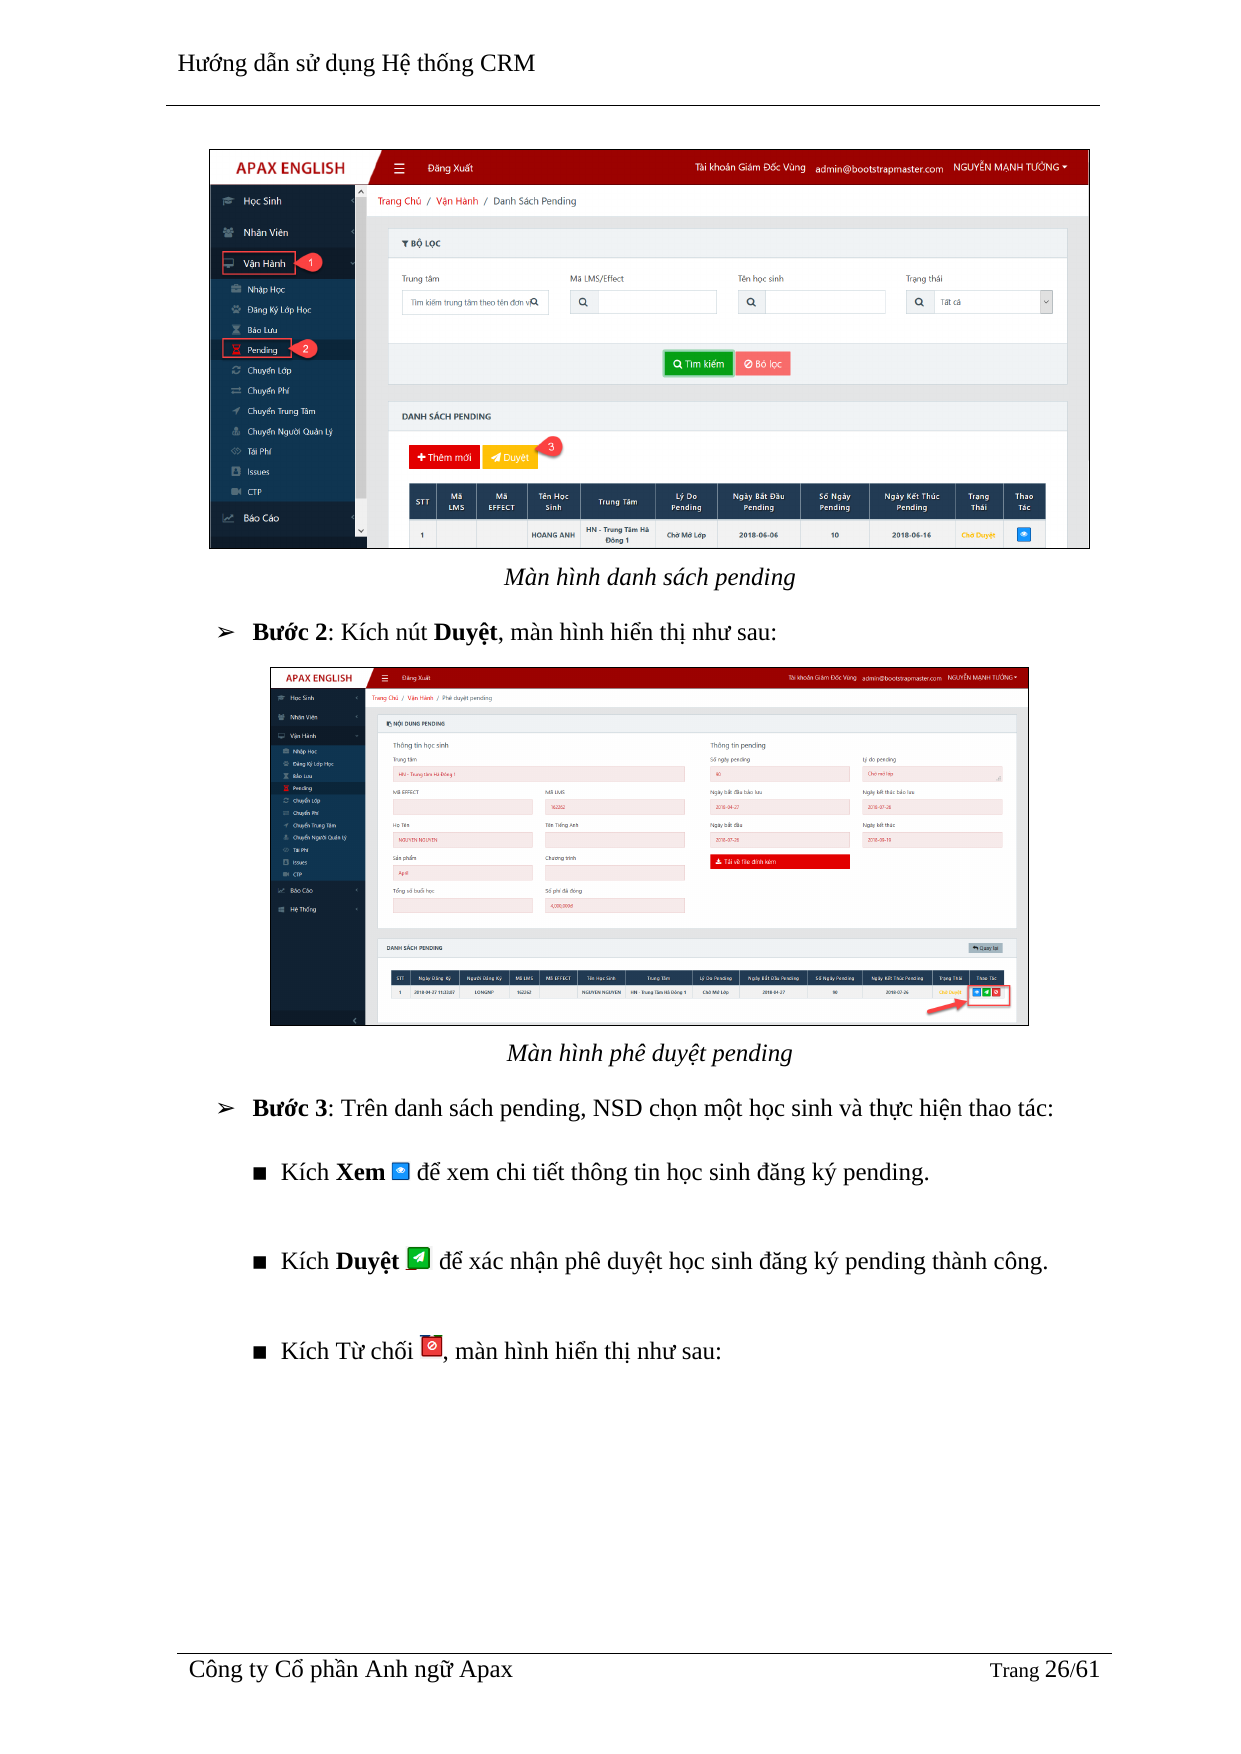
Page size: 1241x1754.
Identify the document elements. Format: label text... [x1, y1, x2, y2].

text Màn hình phê duyệt pending [177, 1038, 1122, 1067]
list Kích Xem để xem chi tiết thông tin học sinh đăng ký pending. [251, 1143, 1122, 1194]
picture [419, 1335, 443, 1359]
text Màn hình danh sách pending [177, 562, 1122, 591]
list Bước 3: Trên danh sách pending, NSD chọn một học sinh và thực hiện thao tác: [215, 1079, 1122, 1131]
picture [210, 150, 1089, 548]
list Bước 2: Kích nút Duyệt, màn hình hiển thị như sau: [215, 603, 1122, 654]
list Kích Duyệt để xác nhận phê duyệt học sinh đăng ký pending thành công. [251, 1233, 1122, 1284]
list Kích Từ chối , màn hình hiển thị như sau: [251, 1322, 1122, 1373]
picture [271, 668, 1028, 1025]
picture [391, 1161, 411, 1181]
picture [405, 1246, 433, 1270]
